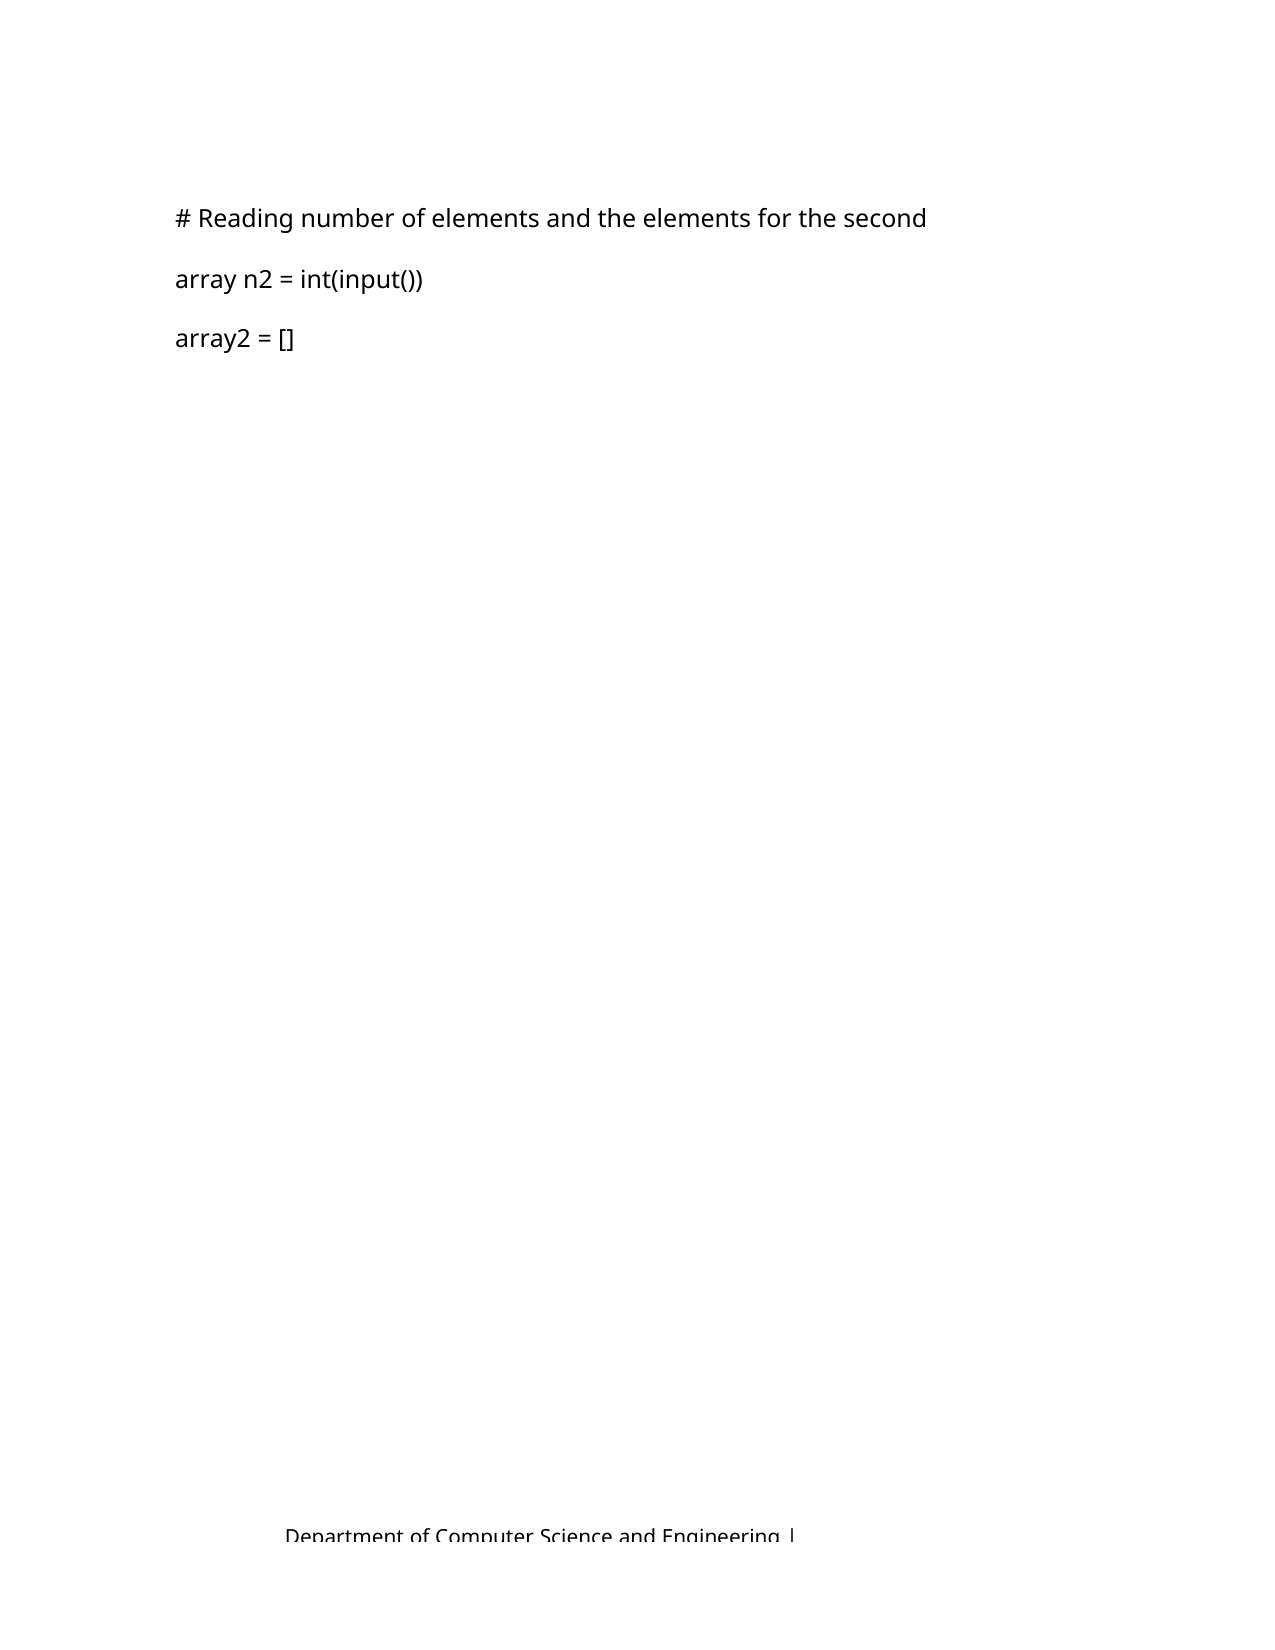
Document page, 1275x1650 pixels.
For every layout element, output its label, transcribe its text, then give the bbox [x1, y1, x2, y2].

text array2 = [] [175, 324, 1162, 353]
text # Reading number of elements and the elements for the second array n2 = int(input()) [175, 201, 967, 296]
